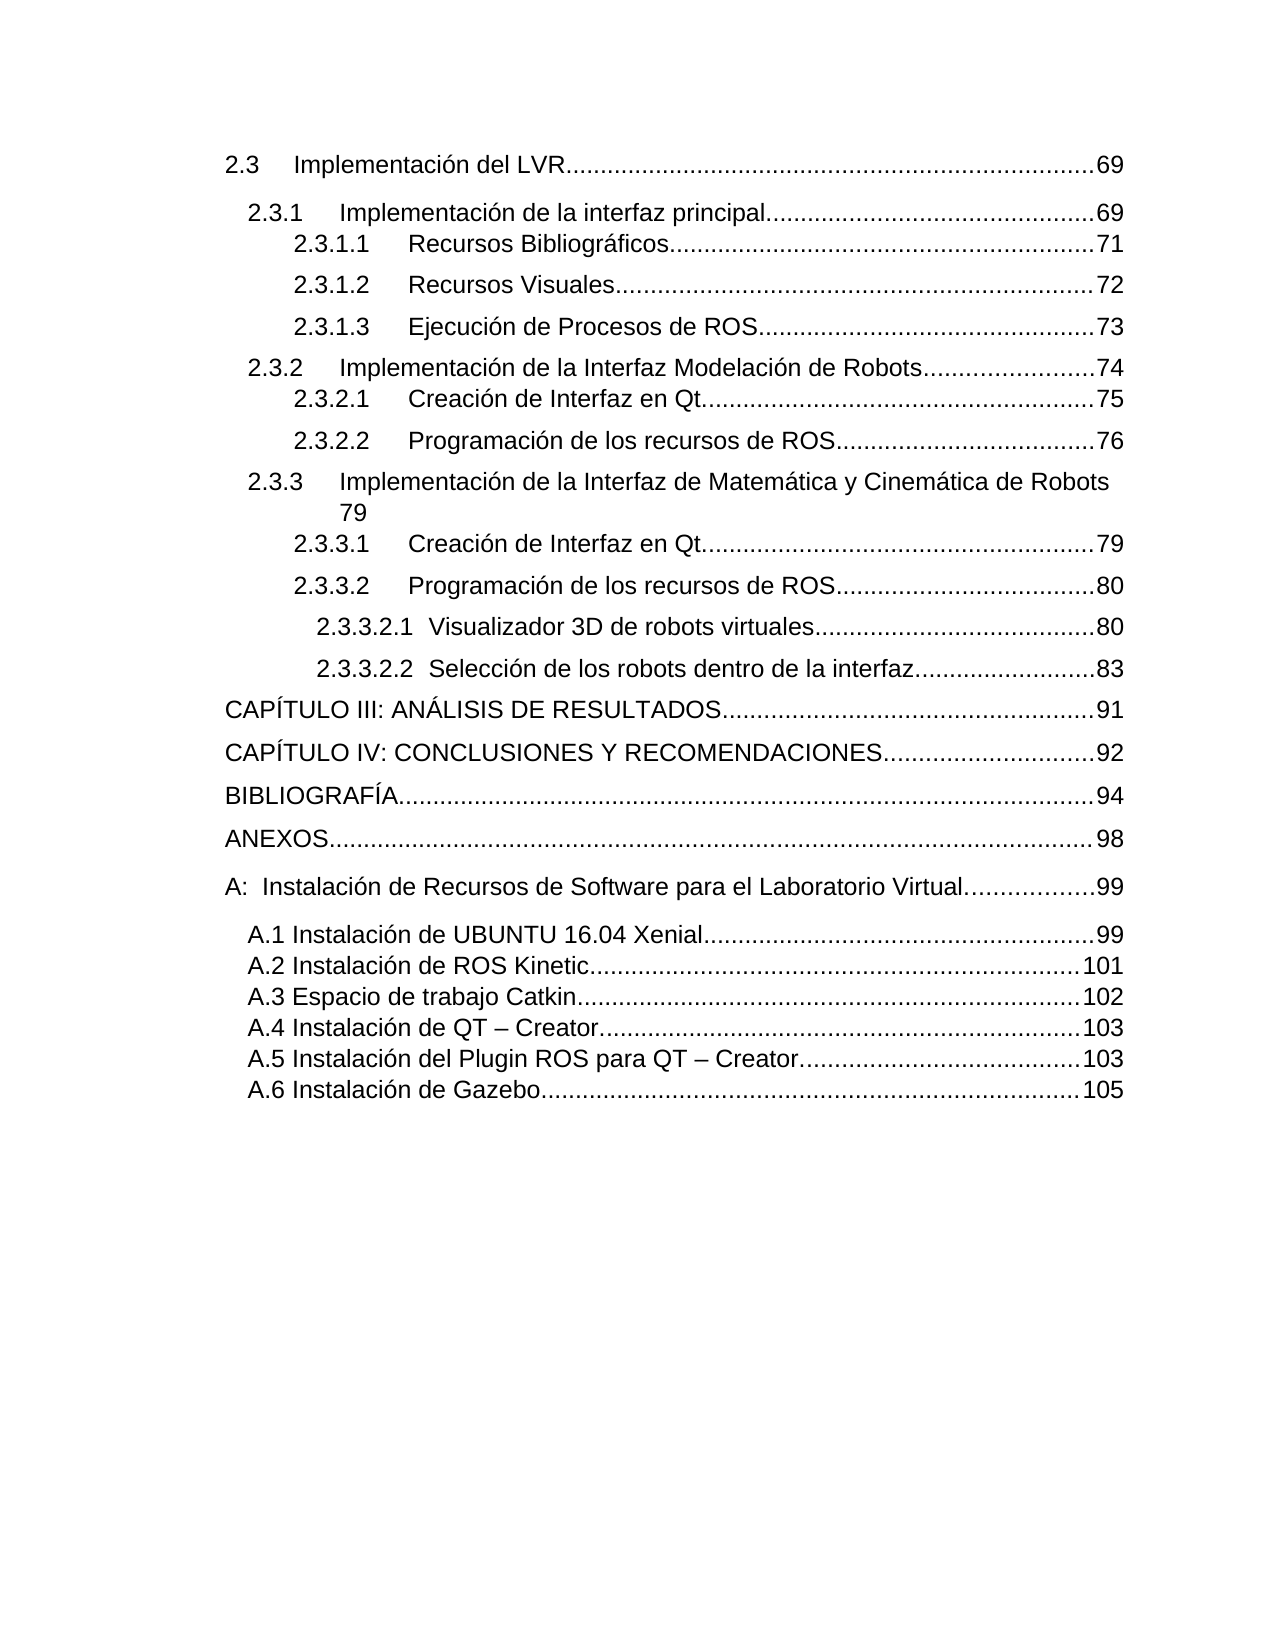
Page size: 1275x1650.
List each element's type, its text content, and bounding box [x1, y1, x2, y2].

text 2.3.3.2.2 Selección de los robots dentro de la interfaz. 83 [316, 653, 1125, 682]
text 2.3.3 Implementación de la Interfaz de Matemática y Cinemática de Robots 79 [247, 467, 1125, 527]
text A.1 Instalación de UBUNTU 16.04 Xenial 99 [247, 920, 1125, 948]
text ANEXOS 98 [224, 824, 1125, 853]
text A.2 Instalación de ROS Kinetic 101 [247, 951, 1125, 979]
text 2.3.3.2 Programación de los recursos de ROS 80 [293, 571, 1125, 599]
text A.3 Espacio de trabajo Catkin 102 [247, 982, 1125, 1011]
text 2.3.2 Implementación de la Interfaz Modelación de Robots 74 [247, 353, 1125, 382]
text 2.3.1 Implementación de la interfaz principal. 69 [247, 198, 1125, 226]
text CAPÍTULO IV: CONCLUSIONES Y RECOMENDACIONES 92 [224, 738, 1125, 767]
text 2.3 Implementación del LVR 69 [224, 150, 1125, 179]
text 2.3.3.2.1 Visualizador 3D de robots virtuales 80 [316, 612, 1125, 641]
text A.5 Instalación del Plugin ROS para QT – Creator. 103 [247, 1044, 1125, 1073]
text 2.3.2.2 Programación de los recursos de ROS 76 [293, 426, 1125, 454]
text 2.3.1.3 Ejecución de Procesos de ROS 73 [293, 312, 1125, 340]
text 2.3.3.1 Creación de Interfaz en Qt. 79 [293, 529, 1125, 558]
text 2.3.2.1 Creación de Interfaz en Qt. 75 [293, 384, 1125, 413]
text A.6 Instalación de Gazebo 105 [247, 1075, 1125, 1104]
text CAPÍTULO III: ANÁLISIS DE RESULTADOS 91 [224, 695, 1125, 724]
text 2.3.1.1 Recursos Bibliográficos 71 [293, 229, 1125, 257]
text Bibliografía 94 [224, 781, 1125, 810]
text 2.3.1.2 Recursos Visuales 72 [293, 270, 1125, 299]
text A.4 Instalación de QT – Creator. 103 [247, 1013, 1125, 1042]
text A: Instalación de Recursos de Software para el Laboratorio Virtual. 99 [224, 872, 1125, 901]
